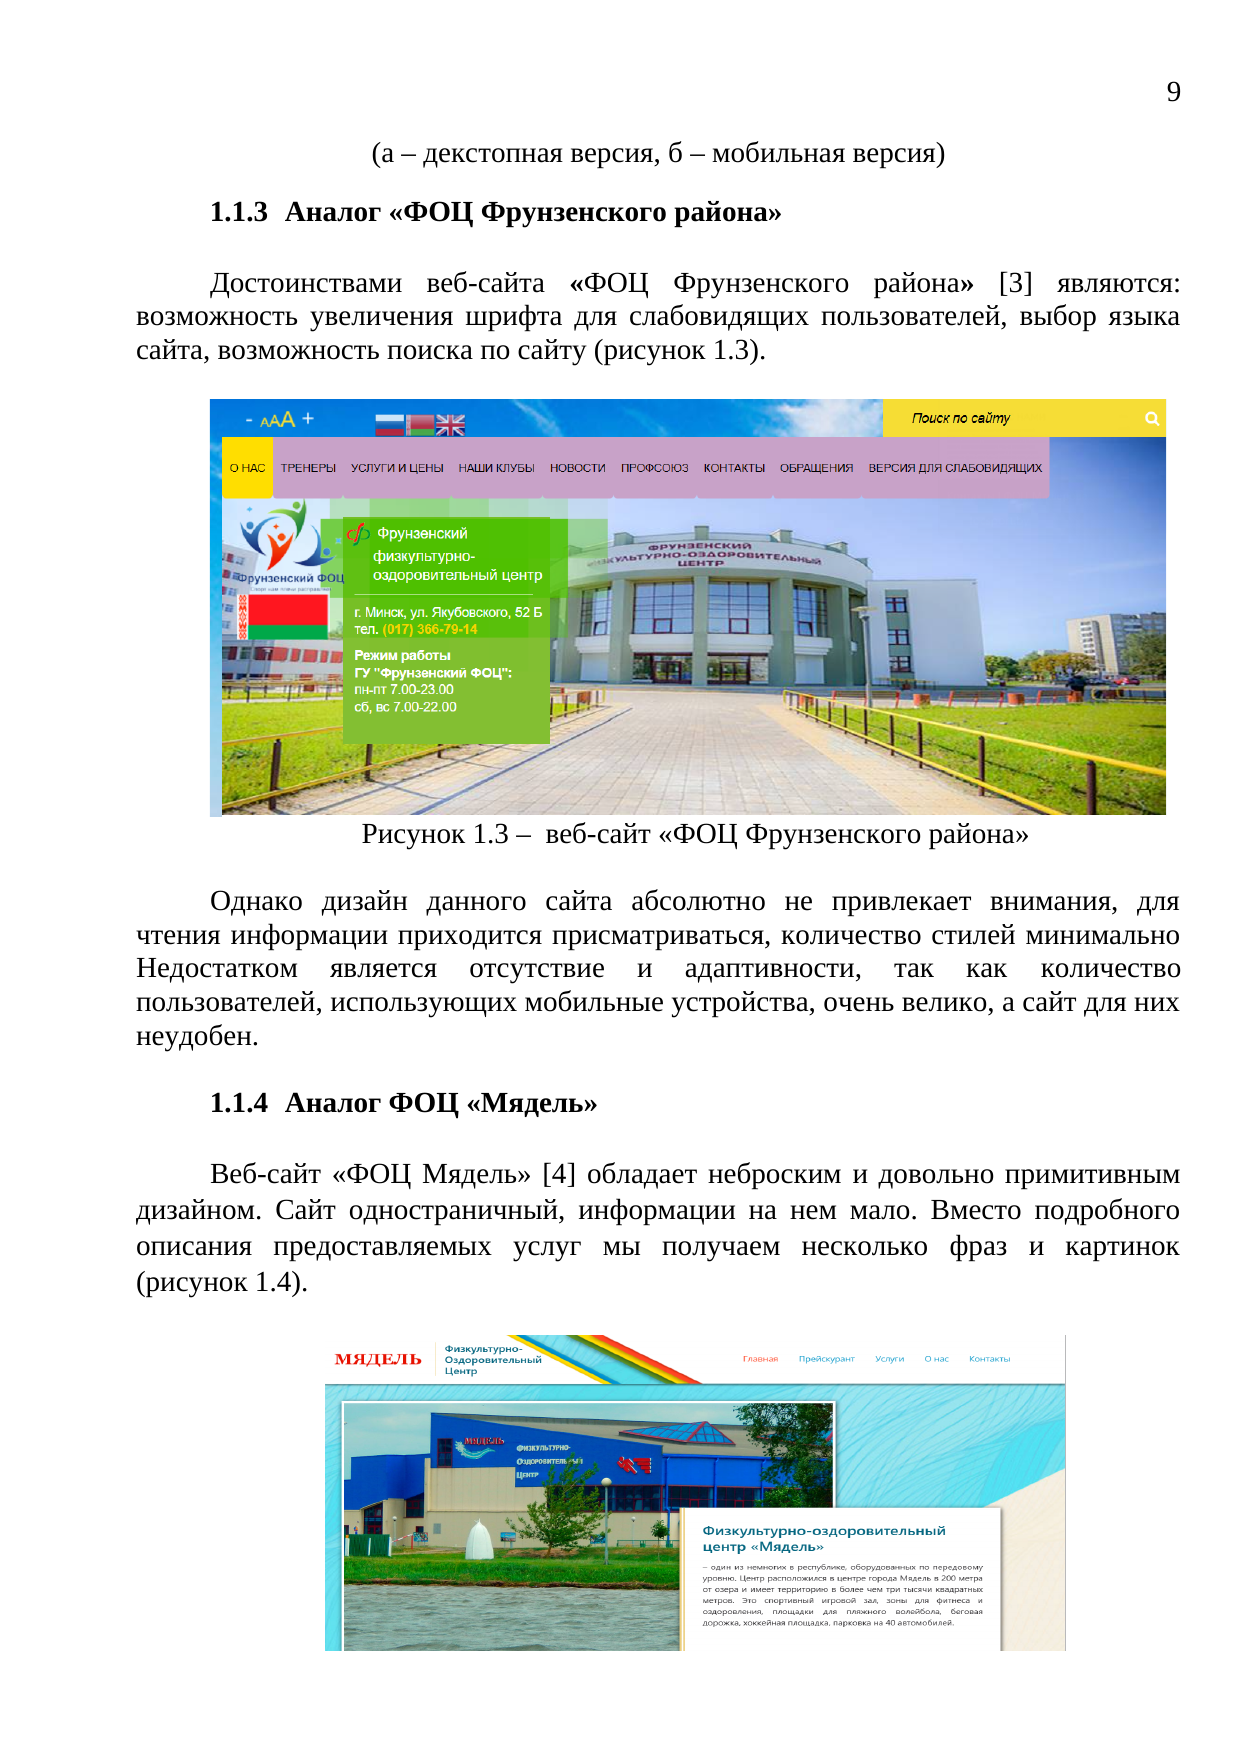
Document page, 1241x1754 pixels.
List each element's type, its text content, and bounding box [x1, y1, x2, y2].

text Веб-сайт «ФОЦ Мядель» [4] обладает неброским и довольно примитивным дизайном. Сайт одностраничный, информации на нем мало. Вместо подробного описания предоставляемых услуг мы получаем несколько фраз и картинок (рисунок 1.4). [136, 1156, 1181, 1297]
picture [209, 495, 218, 502]
text Достоинствами веб-сайта «ФОЦ Фрунзенского района» [3] являются: возможность увеличения шрифта для слабовидящих пользователей, выбор языка сайта, возможность поиска по сайту (рисунок 1.3). [136, 265, 1181, 366]
picture [325, 1335, 1066, 1651]
text (а – декстопная версия, б – мобильная версия) [136, 135, 1181, 169]
text Однако дизайн данного сайта абсолютно не привлекает внимания, для чтения информации приходится присматриваться, количество стилей минимально Недостатком является отсутствие и адаптивности, так как количество пользователей, использующих мобильные устройства, очень велико, а сайт для них неудобен. [136, 883, 1181, 1051]
list Аналог ФОЦ «Мядель» [209, 1085, 1181, 1118]
text Рисунок 1.3 – веб-сайт «ФОЦ Фрунзенского района» [136, 816, 1181, 850]
picture [209, 399, 1167, 817]
list Аналог «ФОЦ Фрунзенского района» [209, 194, 1181, 227]
